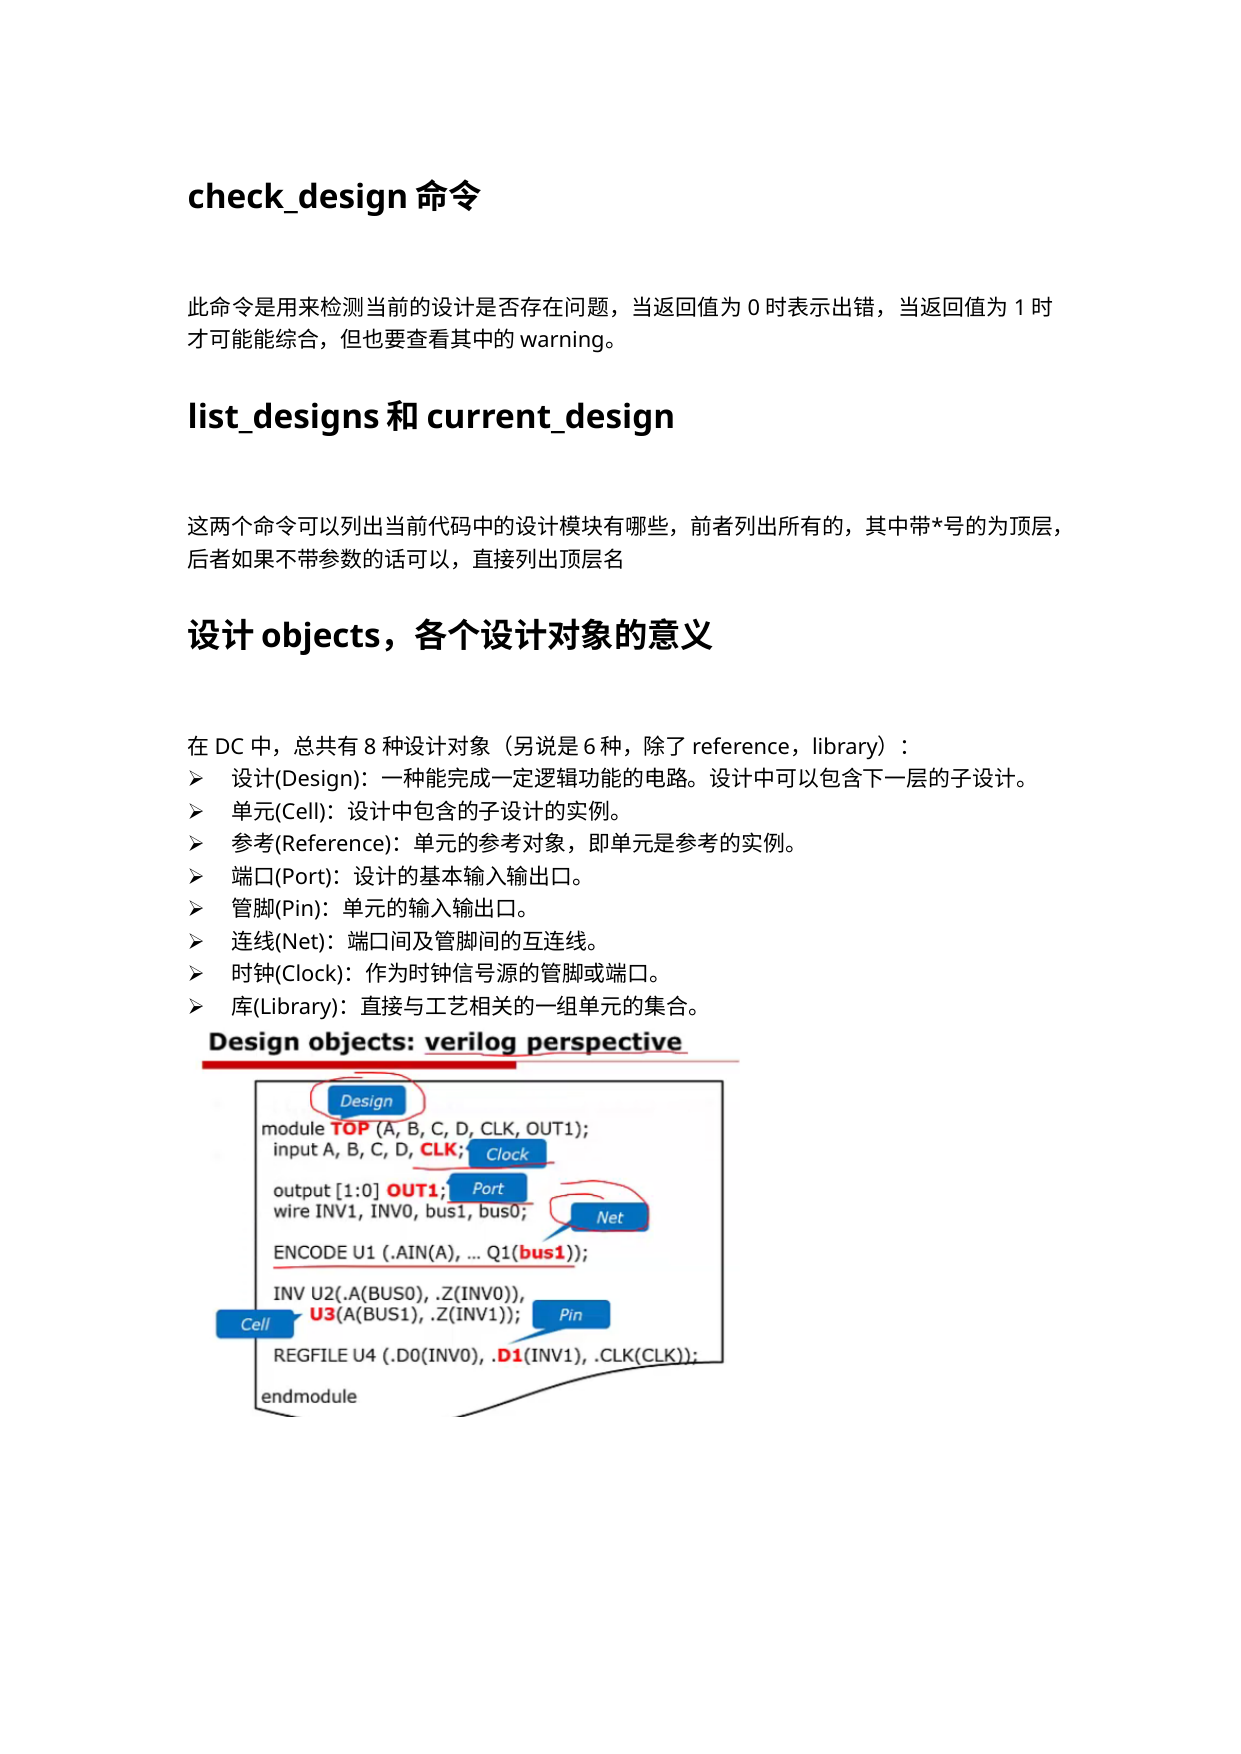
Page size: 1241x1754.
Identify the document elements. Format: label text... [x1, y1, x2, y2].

list 时钟(Clock)：作为时钟信号源的管脚或端口。 [187, 956, 1053, 988]
subtitle list_designs和current_design [187, 381, 1053, 446]
subtitle check_design命令 [187, 162, 1053, 227]
list 参考(Reference)：单元的参考对象，即单元是参考的实例。 [187, 826, 1053, 858]
list 单元(Cell)：设计中包含的子设计的实例。 [187, 793, 1053, 826]
list 库(Library)：直接与工艺相关的一组单元的集合。 [187, 988, 1053, 1021]
text 这两个命令可以列出当前代码中的设计模块有哪些，前者列出所有的，其中带*号的为顶层，后者如果不带参数的话可以，直接列出顶层名 [187, 509, 1053, 574]
subtitle 设计objects，各个设计对象的意义 [187, 601, 1053, 666]
list 设计(Design)：一种能完成一定逻辑功能的电路。设计中可以包含下一层的子设计。 [187, 761, 1053, 793]
list 端口(Port)：设计的基本输入输出口。 [187, 858, 1053, 891]
list 连线(Net)：端口间及管脚间的互连线。 [187, 923, 1053, 956]
text 在 DC 中，总共有8 种设计对象（另说是6种，除了reference，library）： [187, 728, 1053, 761]
list 管脚(Pin)：单元的输入输出口。 [187, 891, 1053, 923]
picture [187, 1020, 742, 1417]
text 此命令是用来检测当前的设计是否存在问题，当返回值为0时表示出错，当返回值为1时才可能能综合，但也要查看其中的warning。 [187, 289, 1053, 354]
